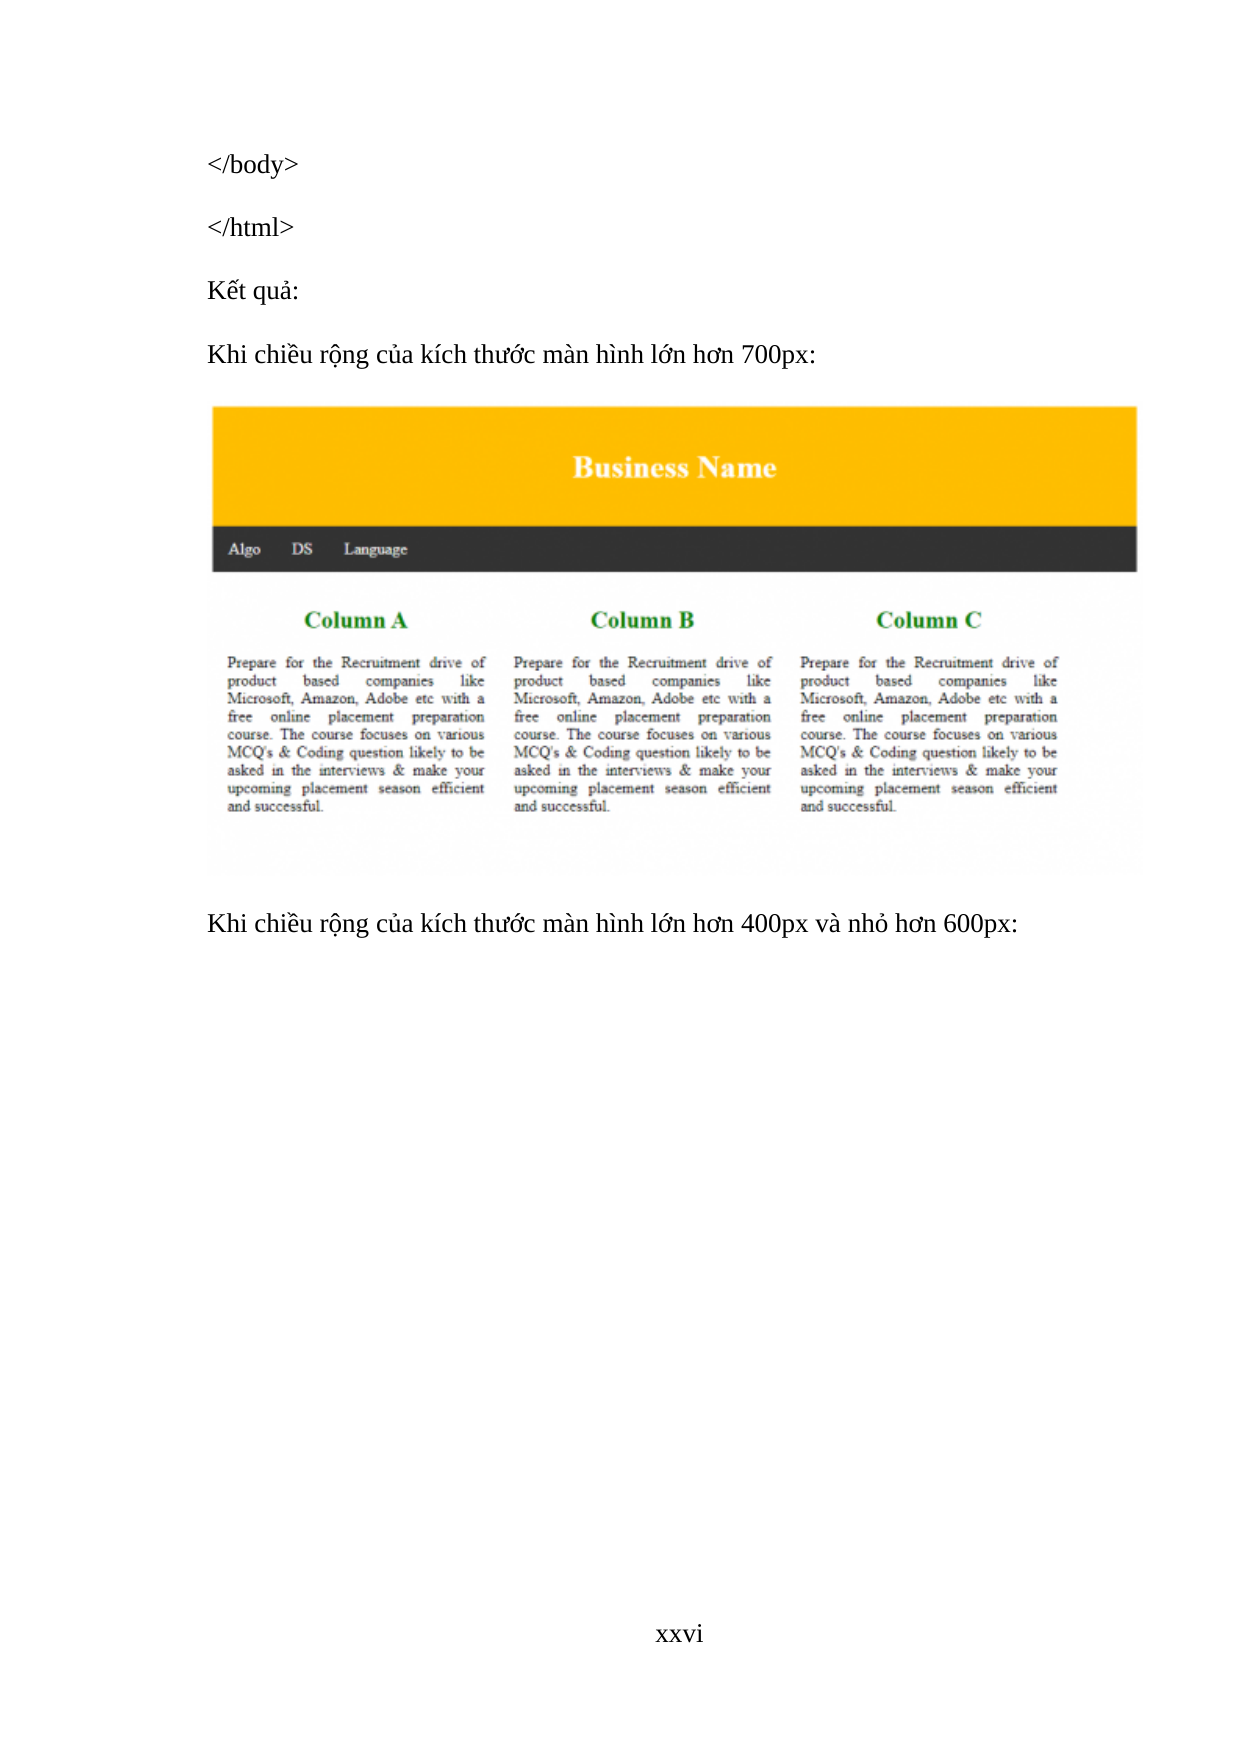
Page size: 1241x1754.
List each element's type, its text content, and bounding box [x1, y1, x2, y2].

text </html> [207, 211, 1152, 242]
text Khi chiều rộng của kích thước màn hình lớn hơn 700px: [207, 338, 1152, 369]
text Kết quả: [207, 274, 1152, 306]
picture [206, 401, 1144, 876]
text </body> [207, 148, 1152, 179]
text Khi chiều rộng của kích thước màn hình lớn hơn 400px và nhỏ hơn 600px: [207, 908, 1152, 939]
